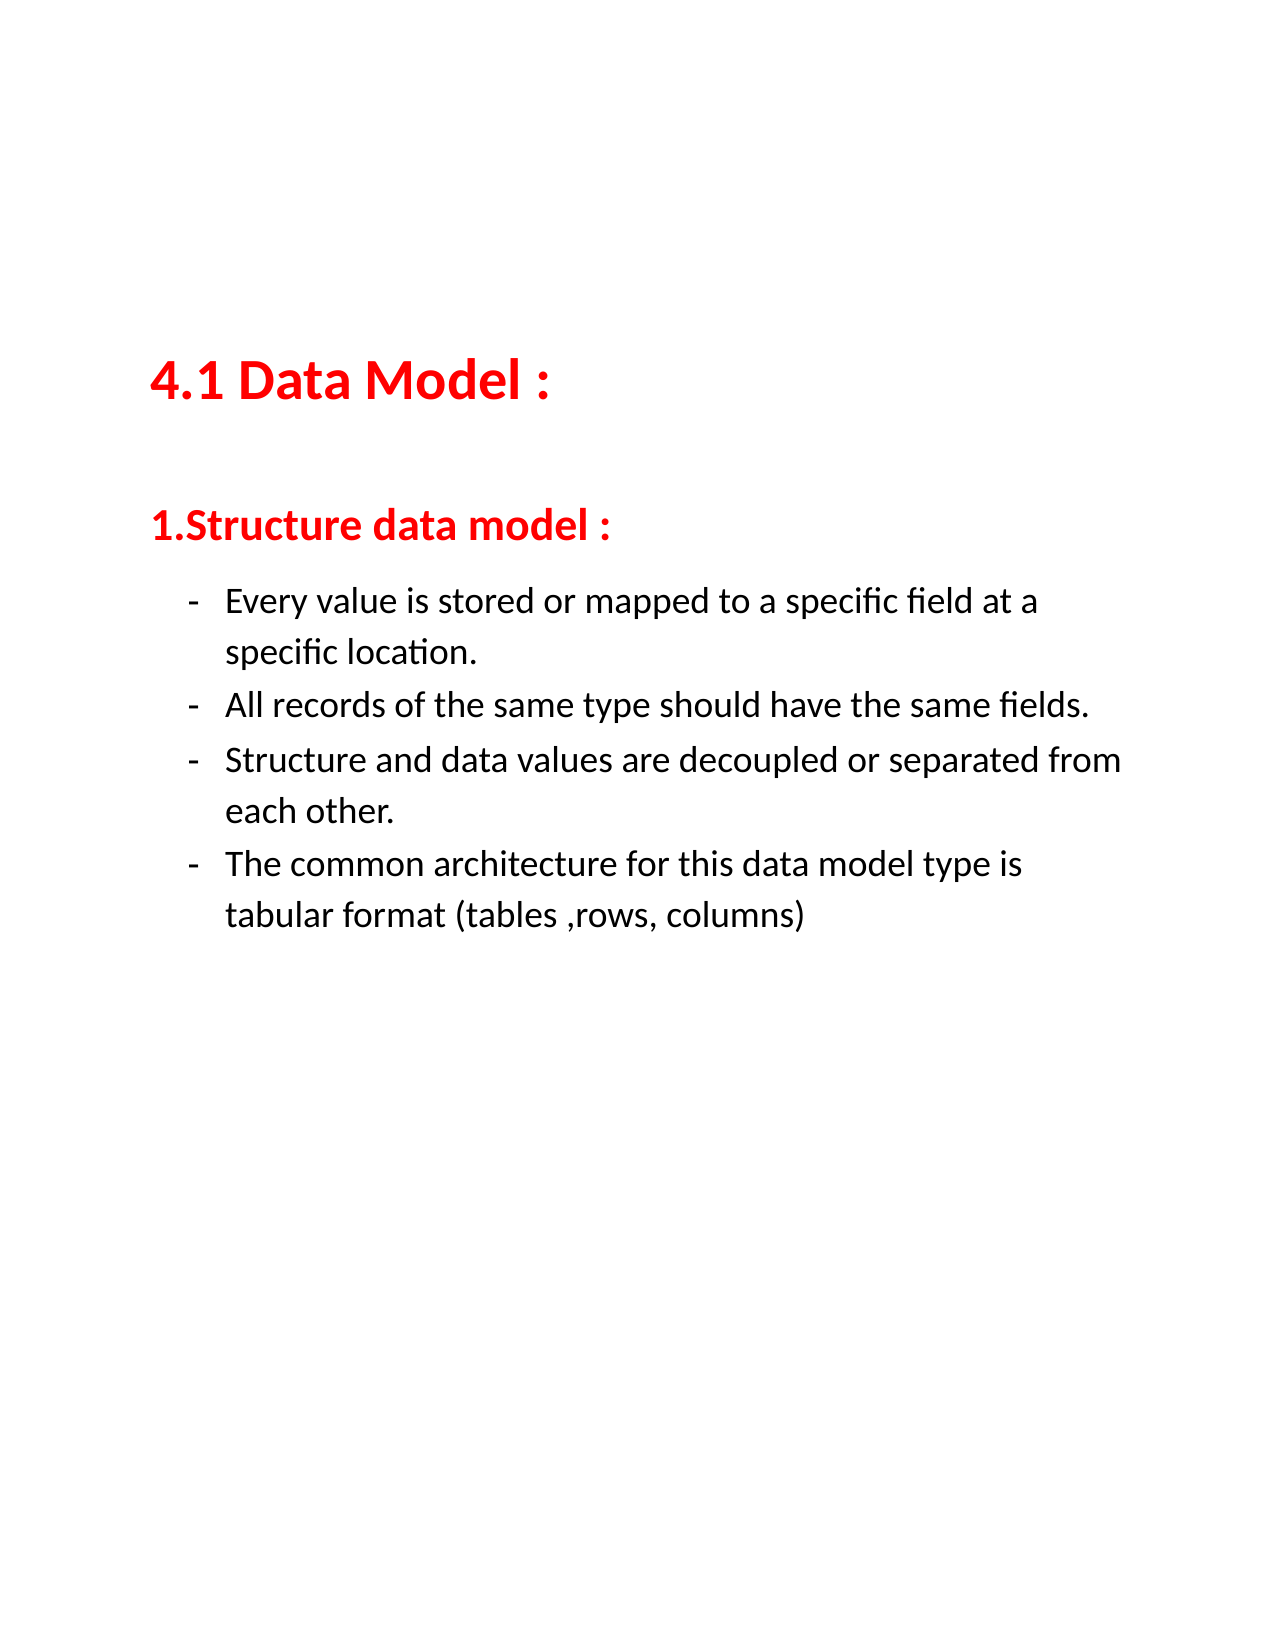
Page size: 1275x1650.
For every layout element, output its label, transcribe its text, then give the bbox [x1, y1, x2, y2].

list Data Model : [150, 342, 1125, 414]
text 1.Structure data model : [150, 436, 1125, 552]
list The common architecture for this data model type is tabular format (tables ,rows, columns) [187, 837, 1125, 937]
list All records of the same type should have the same fields. [187, 677, 1125, 728]
list Structure and data values are decoupled or separated from each other. [187, 733, 1125, 833]
list Every value is stored or mapped to a specific field at a specific location. [187, 573, 1125, 674]
